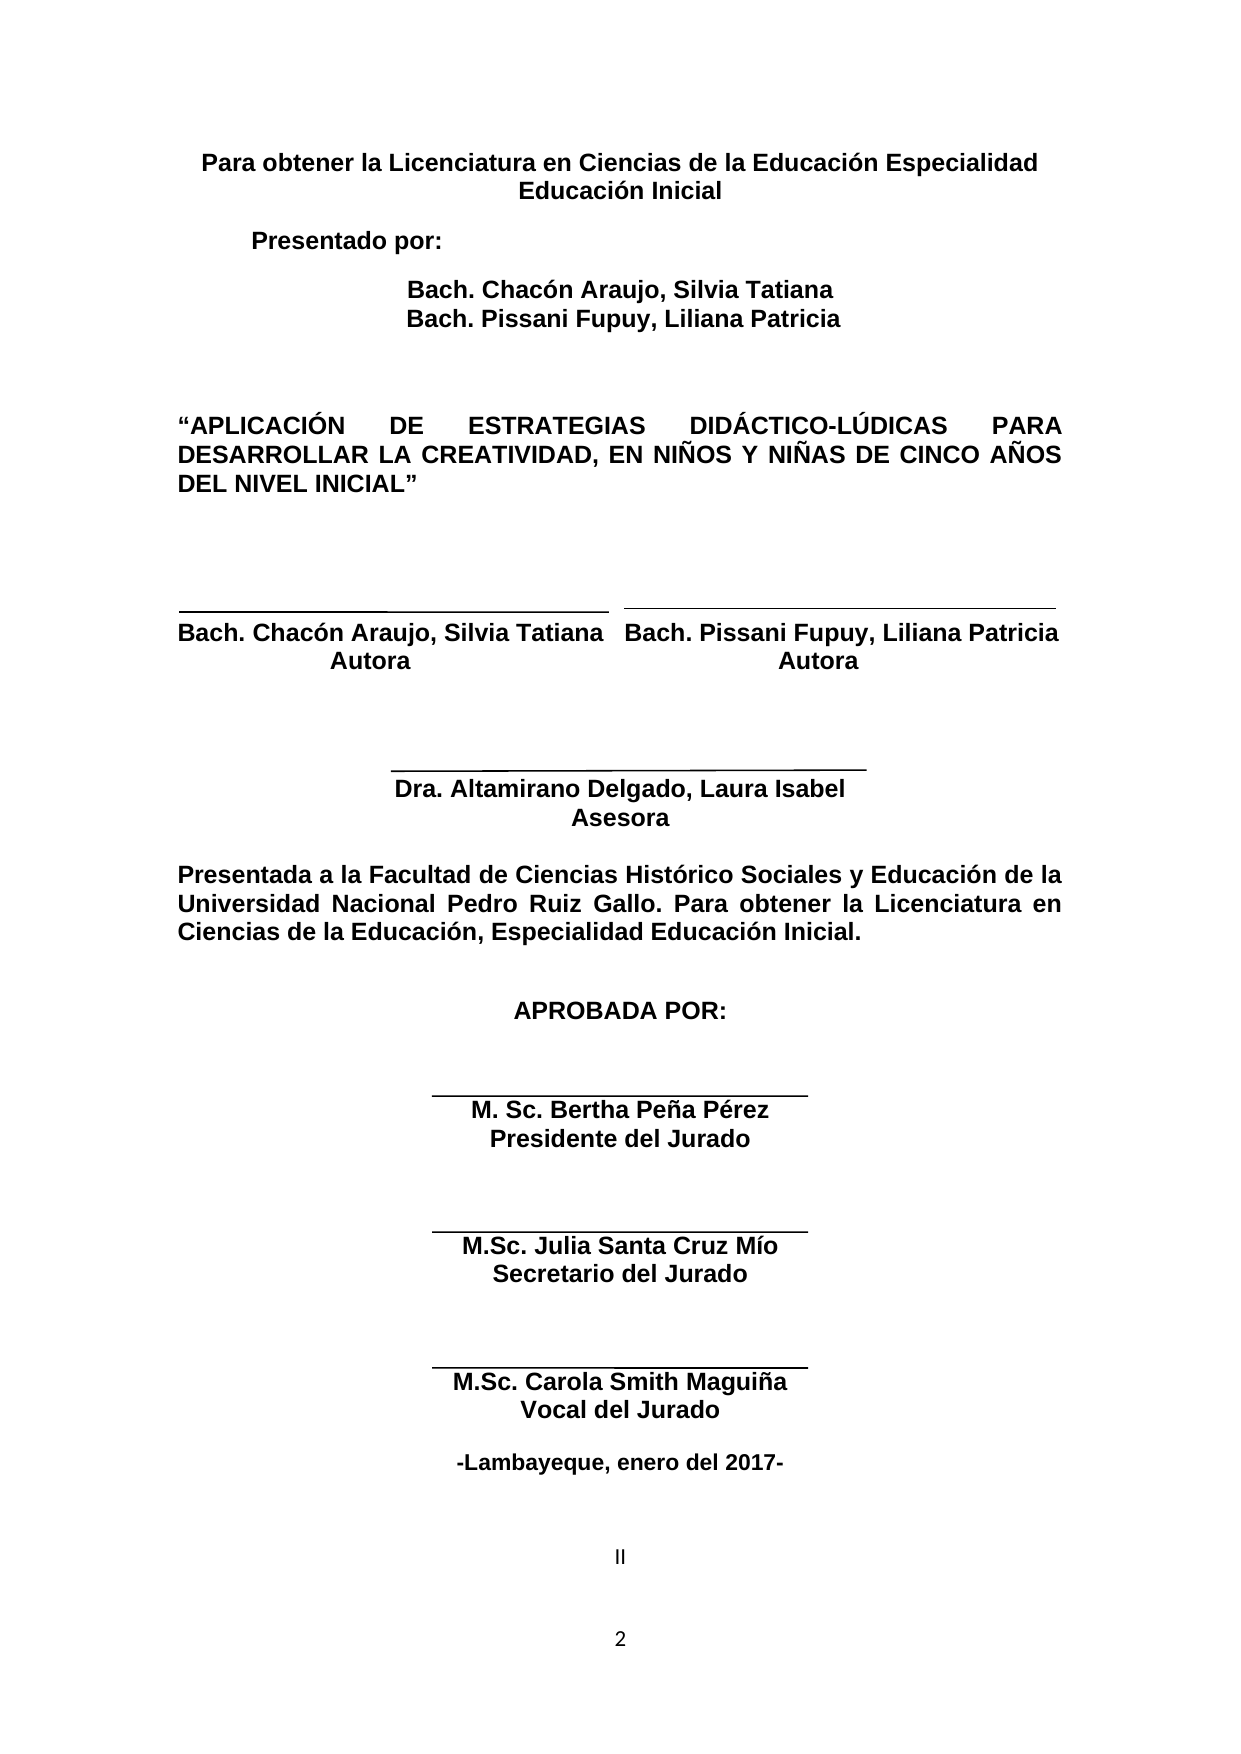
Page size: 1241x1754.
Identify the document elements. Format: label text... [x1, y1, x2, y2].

text “APLICACIÓN DE ESTRATEGIAS DIDÁCTICO-LÚDICAS PARA DESARROLLAR LA CREATIVIDAD, EN NIÑOS Y NIÑAS DE CINCO AÑOS DEL NIVEL INICIAL” [177, 411, 1063, 498]
text Bach. Chacón Araujo, Silvia Tatiana Bach. Pissani Fupuy, Liliana Patricia [177, 618, 1063, 646]
text Asesora [177, 803, 1063, 832]
text M. Sc. Bertha Peña Pérez [177, 1095, 1063, 1123]
text -Lambayeque, enero del 2017- [177, 1449, 1063, 1475]
text Presidente del Jurado [177, 1123, 1063, 1152]
text Presentada a la Facultad de Ciencias Histórico Sociales y Educación de la Universidad Nacional Pedro Ruiz Gallo. Para obtener la Licenciatura en Ciencias de la Educación, Especialidad Educación Inicial. [177, 860, 1063, 946]
text Autora Autora [177, 646, 1063, 675]
text Vocal del Jurado [177, 1395, 1063, 1424]
text M.Sc. Carola Smith Maguiña [177, 1366, 1063, 1395]
text APROBADA POR: [177, 996, 1063, 1024]
text Para obtener la Licenciatura en Ciencias de la Educación Especialidad Educación Inicial [177, 148, 1063, 205]
text Secretario del Jurado [177, 1259, 1063, 1288]
text Presentado por: [177, 226, 1063, 255]
text Dra. Altamirano Delgado, Laura Isabel [177, 774, 1063, 803]
text Bach. Chacón Araujo, Silvia Tatiana [177, 276, 1063, 304]
text M.Sc. Julia Santa Cruz Mío [177, 1231, 1063, 1259]
text Bach. Pissani Fupuy, Liliana Patricia [177, 304, 1063, 333]
